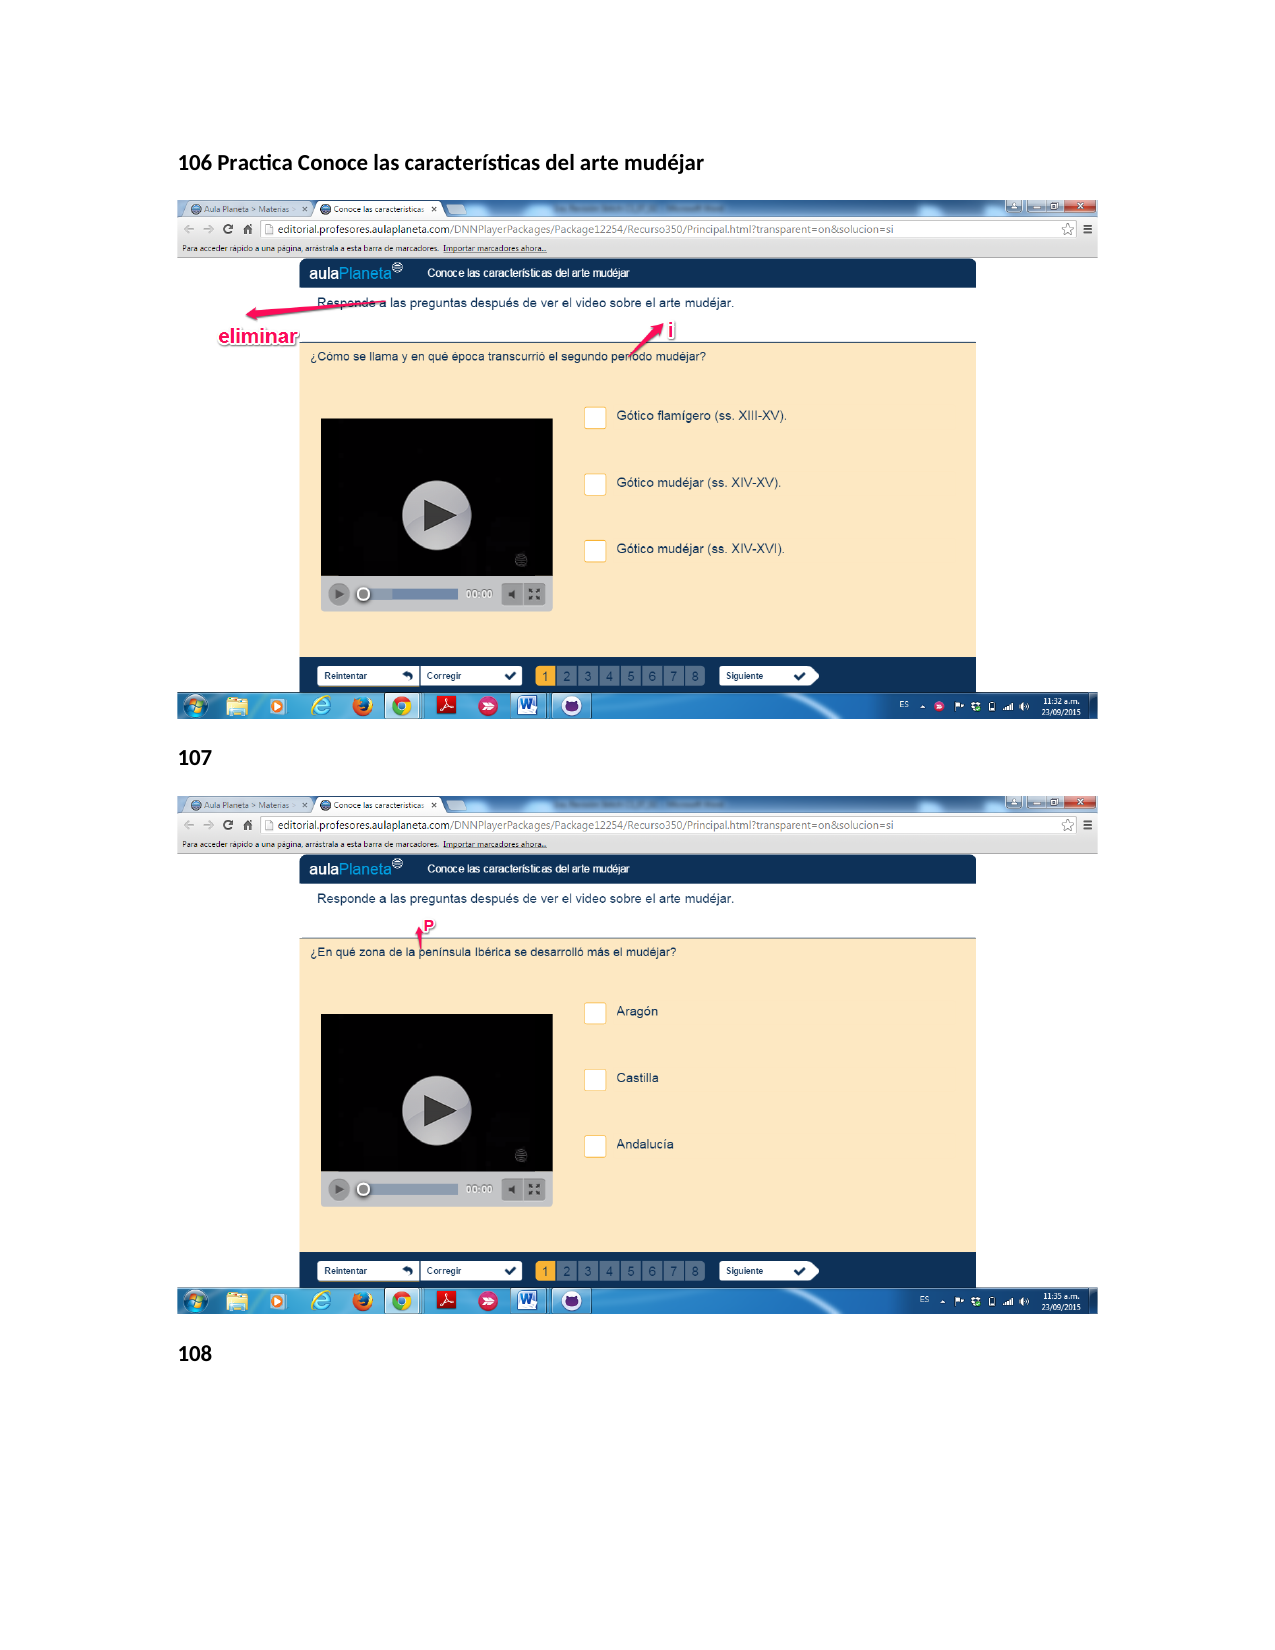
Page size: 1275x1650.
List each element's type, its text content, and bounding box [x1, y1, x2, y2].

text 107 [177, 743, 1098, 771]
text 108 [177, 1339, 1098, 1367]
picture [177, 796, 1098, 1314]
text 106 Practica Conoce las características del arte mudéjar [177, 148, 1098, 176]
picture [177, 200, 1098, 719]
